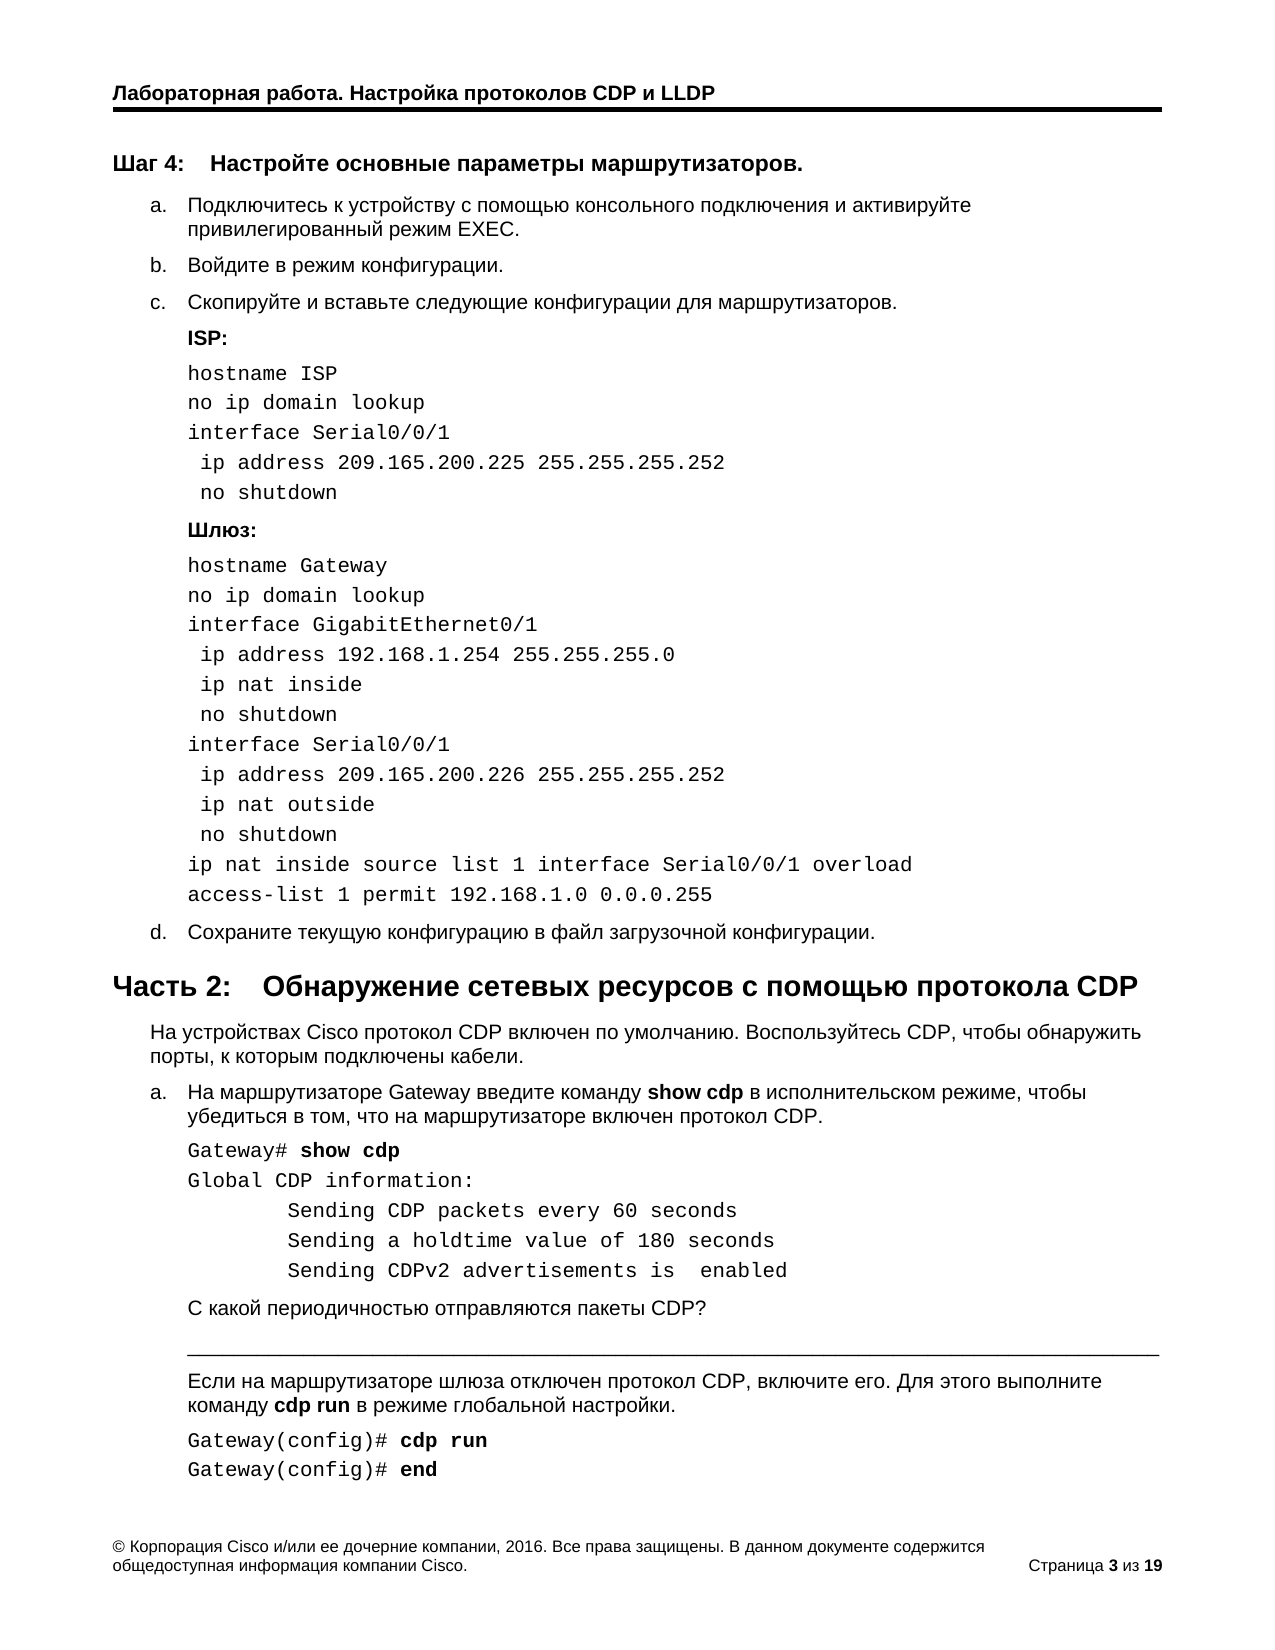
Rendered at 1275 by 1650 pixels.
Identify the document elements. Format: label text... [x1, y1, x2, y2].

text ISP: [187, 326, 1162, 350]
text ip nat outside [187, 794, 1162, 817]
text no shutdown [187, 704, 1162, 728]
text ____________________________________________________________________________________ [187, 1333, 1162, 1357]
text Шлюз: [187, 518, 1162, 542]
text no ip domain lookup [187, 584, 1162, 608]
text access-list 1 permit 192.168.1.0 0.0.0.255 [187, 883, 1162, 907]
text ip nat inside source list 1 interface Serial0/0/1 overload [187, 854, 1162, 877]
list Сохраните текущую конфигурацию в файл загрузочной конфигурации. [150, 920, 1162, 944]
text Global CDP information: [187, 1170, 1162, 1194]
text На устройствах Cisco протокол CDP включен по умолчанию. Воспользуйтесь CDP, чтобы обнаружить порты, к которым подключены кабели. [150, 1020, 1162, 1068]
text ip address 192.168.1.254 255.255.255.0 [187, 644, 1162, 668]
text hostname Gateway [187, 555, 1162, 578]
text no ip domain lookup [187, 392, 1162, 416]
text Sending a holdtime value of 180 seconds [187, 1230, 1162, 1254]
list Обнаружение сетевых ресурсов с помощью протокола CDP [112, 969, 1162, 1002]
text ip address 209.165.200.225 255.255.255.252 [187, 452, 1162, 476]
text hostname ISP [187, 362, 1162, 386]
list Настройте основные параметры маршрутизаторов. [112, 150, 1162, 176]
text ip address 209.165.200.226 255.255.255.252 [187, 764, 1162, 788]
text Sending CDPv2 advertisements is enabled [187, 1260, 1162, 1284]
list Подключитесь к устройству с помощью консольного подключения и активируйте привилегированный режим EXEC. [150, 193, 1162, 241]
text Gateway(config)# end [187, 1459, 1162, 1483]
text interface GigabitEthernet0/1 [187, 614, 1162, 638]
list Скопируйте и вставьте следующие конфигурации для маршрутизаторов. [150, 289, 1162, 313]
text С какой периодичностью отправляются пакеты CDP? [187, 1296, 1162, 1320]
text no shutdown [187, 482, 1162, 506]
text ip nat inside [187, 674, 1162, 698]
text interface Serial0/0/1 [187, 422, 1162, 446]
text Gateway# show cdp [187, 1141, 1162, 1164]
list На маршрутизаторе Gateway введите команду show cdp в исполнительском режиме, чтобы убедиться в том, что на маршрутизаторе включен протокол CDP. [150, 1080, 1162, 1128]
text interface Serial0/0/1 [187, 734, 1162, 758]
text Gateway(config)# cdp run [187, 1429, 1162, 1453]
text no shutdown [187, 824, 1162, 847]
text Если на маршрутизаторе шлюза отключен протокол CDP, включите его. Для этого выполните команду cdp run в режиме глобальной настройки. [187, 1369, 1162, 1417]
text Sending CDP packets every 60 seconds [187, 1200, 1162, 1224]
list Войдите в режим конфигурации. [150, 253, 1162, 277]
